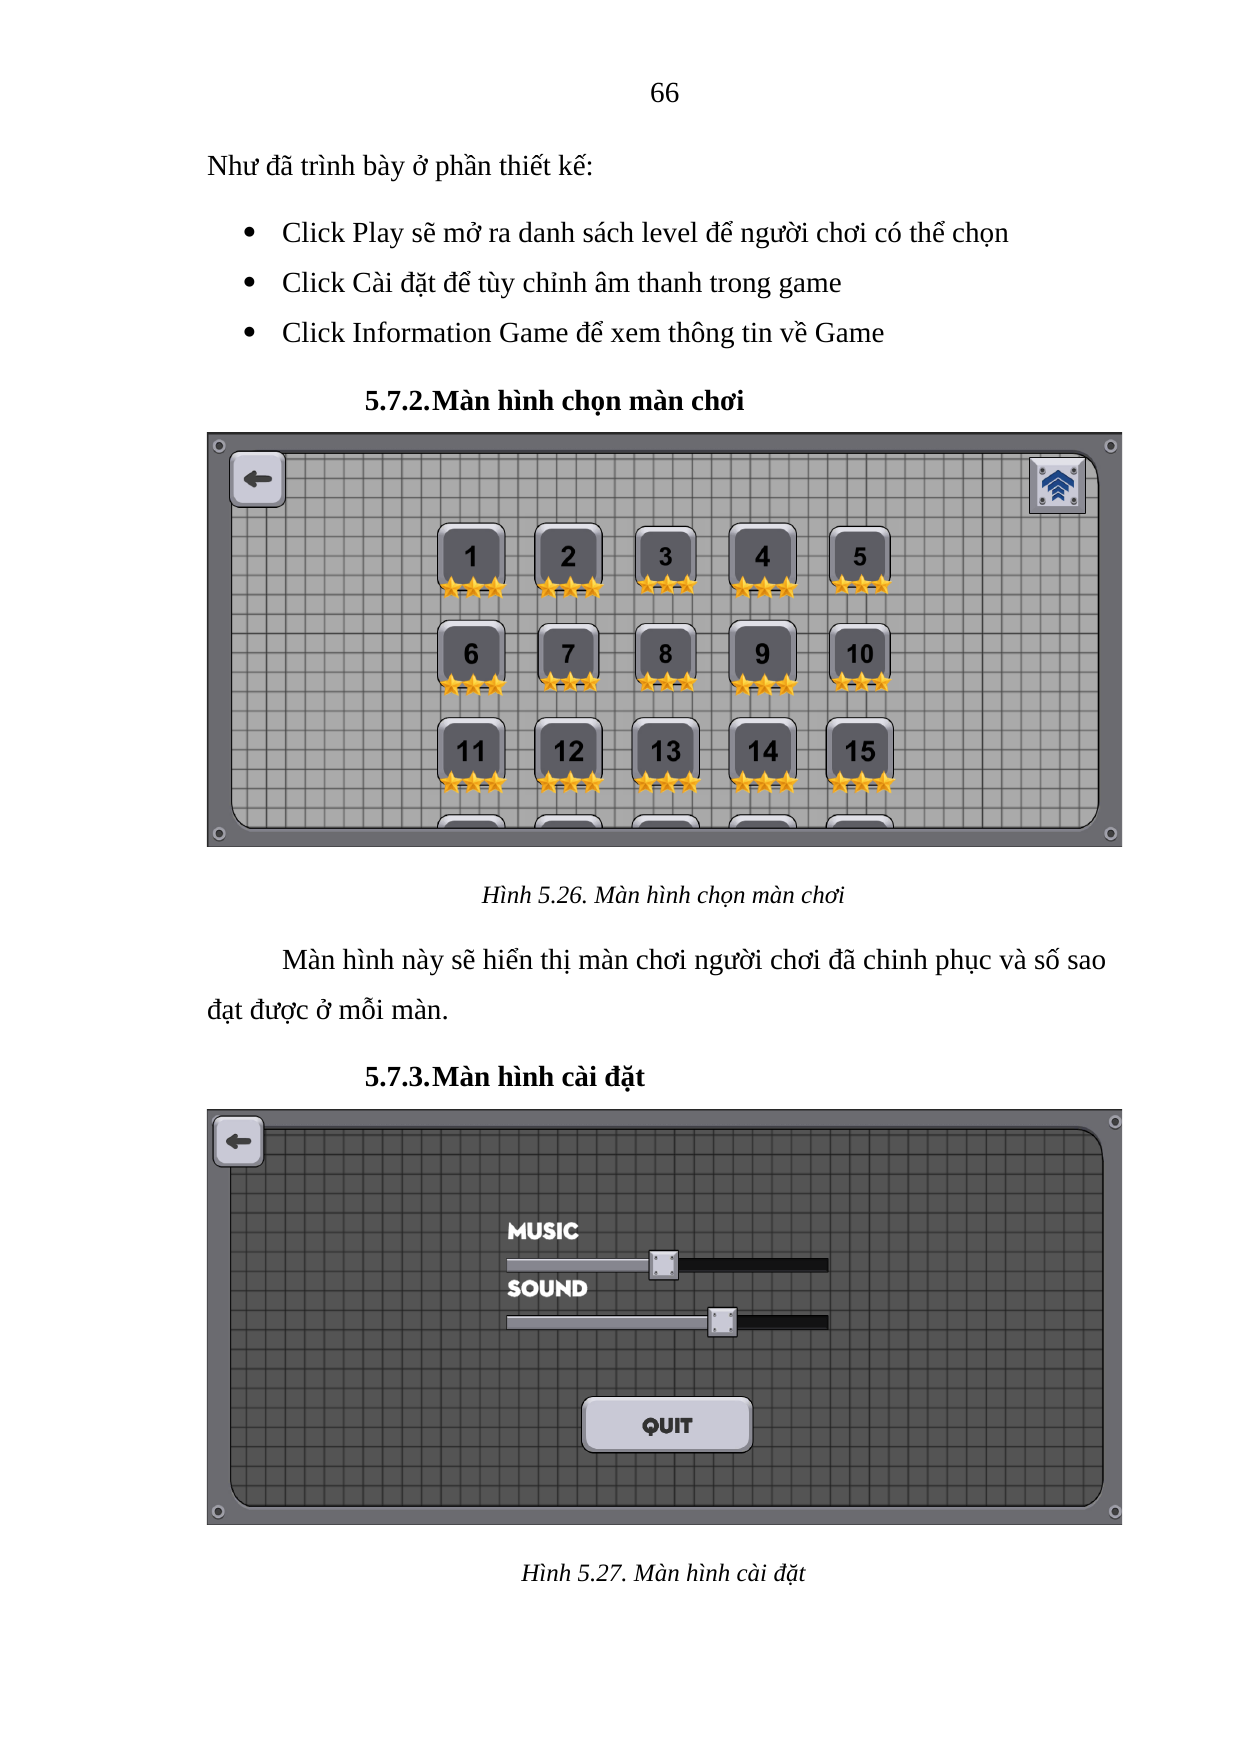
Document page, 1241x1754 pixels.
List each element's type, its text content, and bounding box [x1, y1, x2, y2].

subtitle Màn hình cài đặt [364, 1059, 1122, 1093]
text Như đã trình bày ở phần thiết kế: [207, 148, 1122, 181]
text Hình .. Màn hình cài đặt [207, 1558, 1122, 1587]
text Hình .. Màn hình chọn màn chơi [207, 880, 1122, 909]
list Click Cài đặt để tùy chỉnh âm thanh trong game [244, 265, 1122, 299]
text Màn hình này sẽ hiển thị màn chơi người chơi đã chinh phục và số sao đạt được ở mỗi màn. [207, 942, 1122, 1026]
list Click Play sẽ mở ra danh sách level để người chơi có thể chọn [244, 215, 1122, 248]
picture [206, 1109, 1123, 1525]
list Click Information Game để xem thông tin về Game [244, 316, 1122, 349]
subtitle Màn hình chọn màn chơi [364, 383, 1122, 416]
picture [206, 432, 1123, 847]
